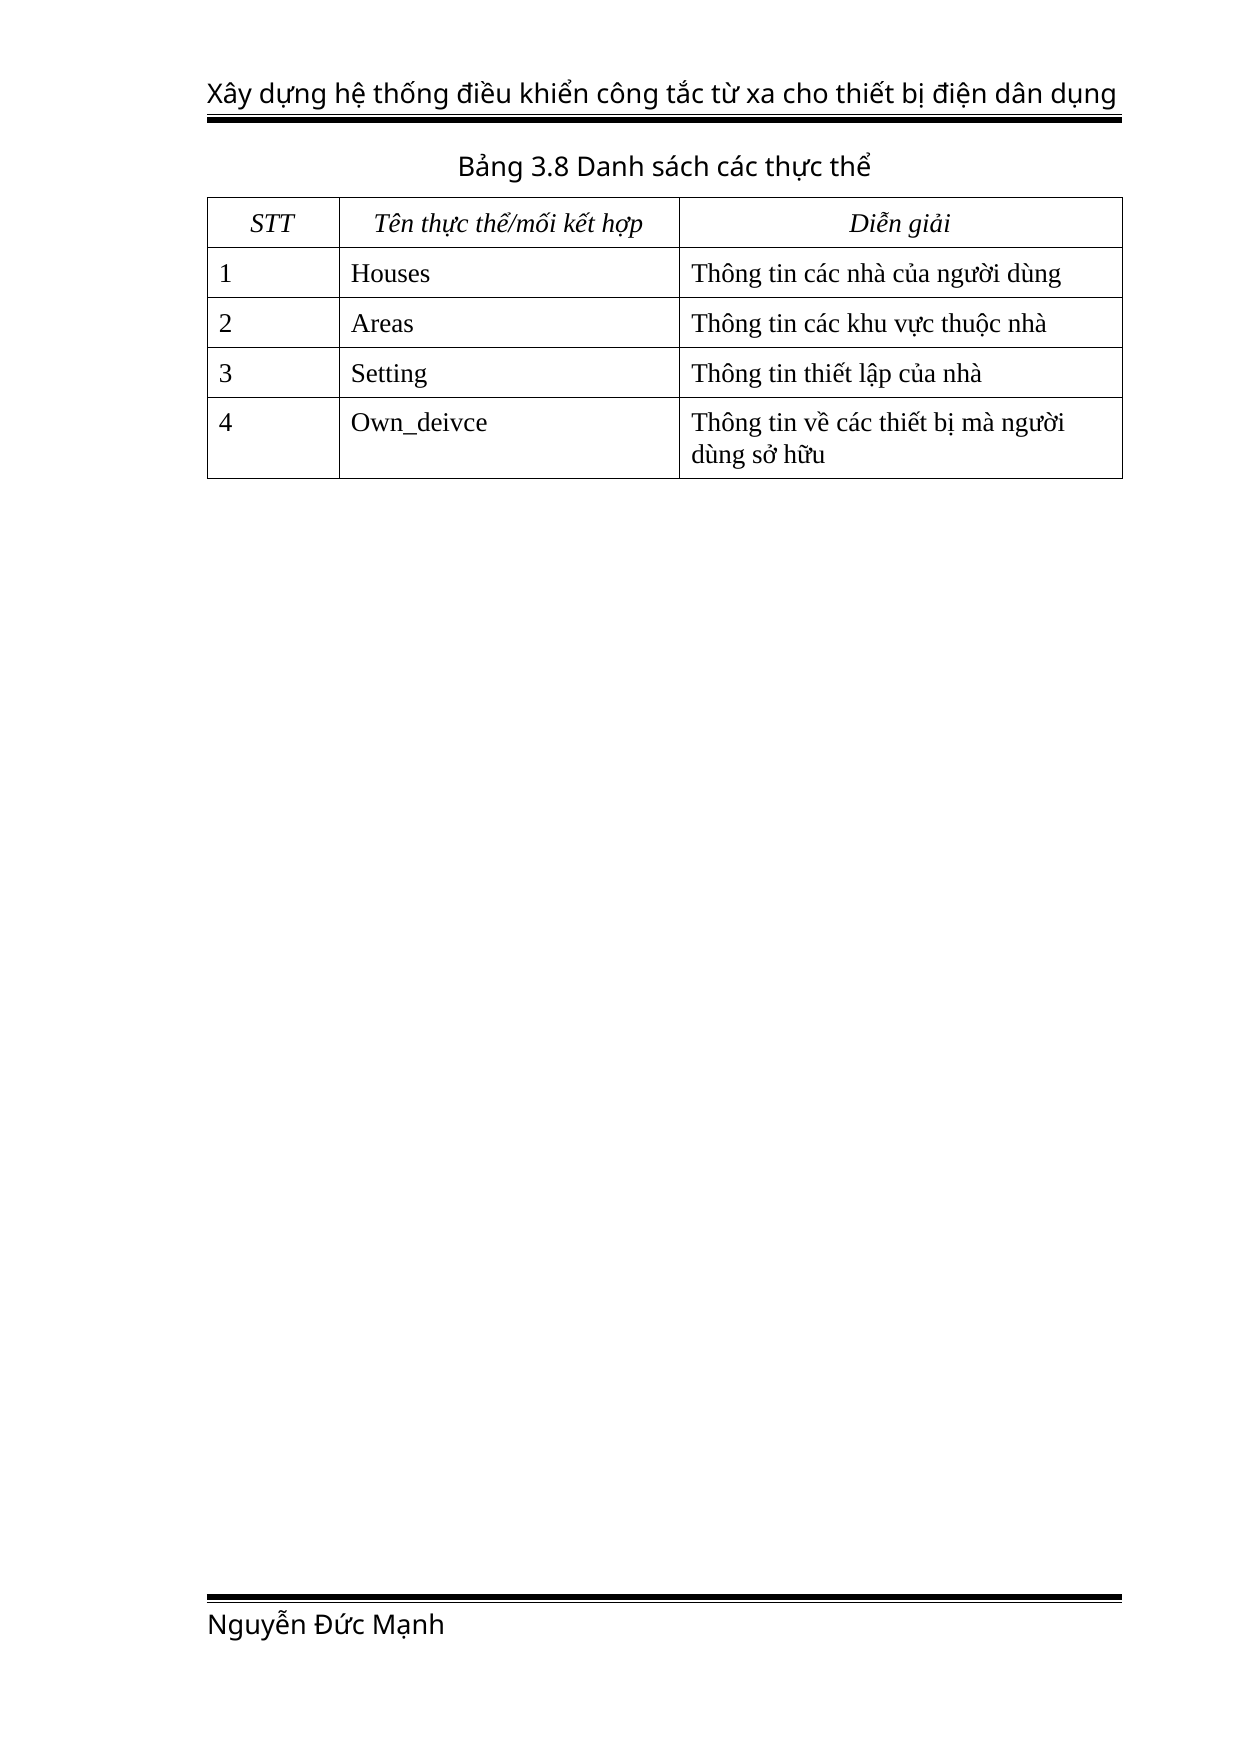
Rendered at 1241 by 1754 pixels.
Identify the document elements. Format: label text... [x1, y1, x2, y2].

text Bảng 3.8 Danh sách các thực thể [207, 148, 1122, 184]
table_cell Thông tin các khu vực thuộc nhà [680, 298, 1122, 347]
table_cell Own_deivce [340, 398, 679, 478]
table_cell 3 [208, 348, 339, 397]
table_cell Thông tin về các thiết bị mà người dùng sở hữu [680, 398, 1122, 478]
table_header Diễn giải [680, 198, 1122, 247]
table_cell 4 [208, 398, 339, 478]
table_cell 2 [208, 298, 339, 347]
table_cell 1 [208, 248, 339, 297]
table_cell Areas [340, 298, 679, 347]
table_cell Setting [340, 348, 679, 397]
table_cell Houses [340, 248, 679, 297]
table_header STT [208, 198, 339, 247]
table_cell Thông tin thiết lập của nhà [680, 348, 1122, 397]
table_cell Thông tin các nhà của người dùng [680, 248, 1122, 297]
table_header Tên thực thể/mối kết hợp [340, 198, 679, 247]
